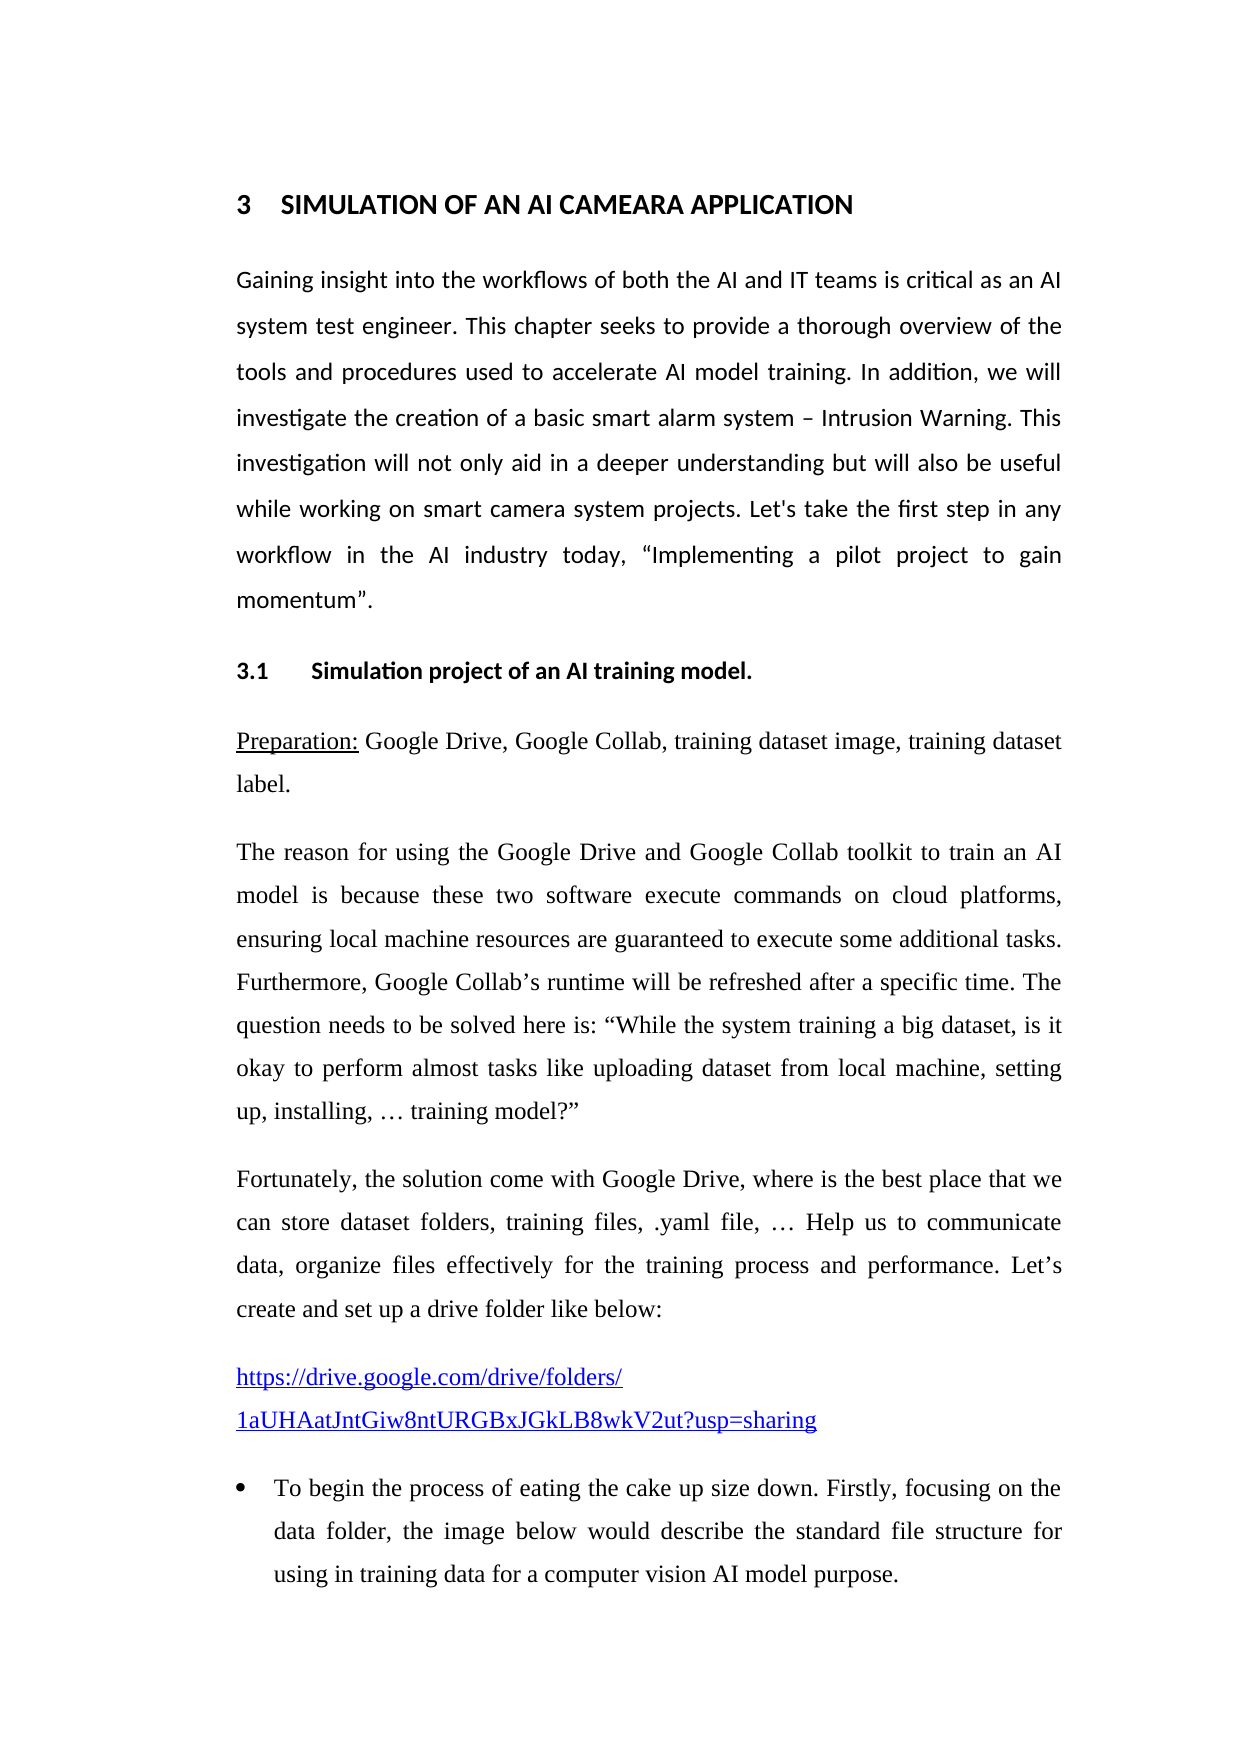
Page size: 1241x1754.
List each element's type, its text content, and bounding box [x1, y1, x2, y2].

text Gaining insight into the workflows of both the AI and IT teams is critical as an AI system test engineer. This chapter seeks to provide a thorough overview of the tools and procedures used to accelerate AI model training. In addition, we will investigate the creation of a basic smart alarm system – Intrusion Warning. This investigation will not only aid in a deeper understanding but will also be useful while working on smart camera system projects. Let's take the first step in any workflow in the AI industry today, “Implementing a pilot project to gain momentum”. [236, 264, 1063, 615]
text Fortunately, the solution come with Google Drive, where is the best place that we can store dataset folders, training files, .yaml file, … Help us to communicate data, organize files effectively for the training process and performance. Let’s create and set up a drive folder like below: [236, 1164, 1063, 1322]
list To begin the process of eating the cake up size down. Firstly, focusing on the data folder, the image below would describe the standard file structure for using in training data for a computer vision AI model purpose. [236, 1473, 1063, 1588]
subtitle Simulation project of an AI training model. [236, 655, 1122, 686]
text https://drive.google.com/drive/folders/1aUHAatJntGiw8ntURGBxJGkLB8wkV2ut?usp=sharing [236, 1362, 1063, 1434]
text The reason for using the Google Drive and Google Collab toolkit to train an AI model is because these two software execute commands on cloud platforms, ensuring local machine resources are guaranteed to execute some additional tasks. Furthermore, Google Collab’s runtime will be refreshed after a specific time. The question needs to be solved here is: “While the system training a big dataset, is it okay to perform almost tasks like uploading dataset from local machine, setting up, installing, … training model?” [236, 837, 1063, 1125]
subtitle simulation of an AI cameara application [236, 186, 1063, 222]
text Preparation: Google Drive, Google Collab, training dataset image, training dataset label. [236, 726, 1063, 798]
